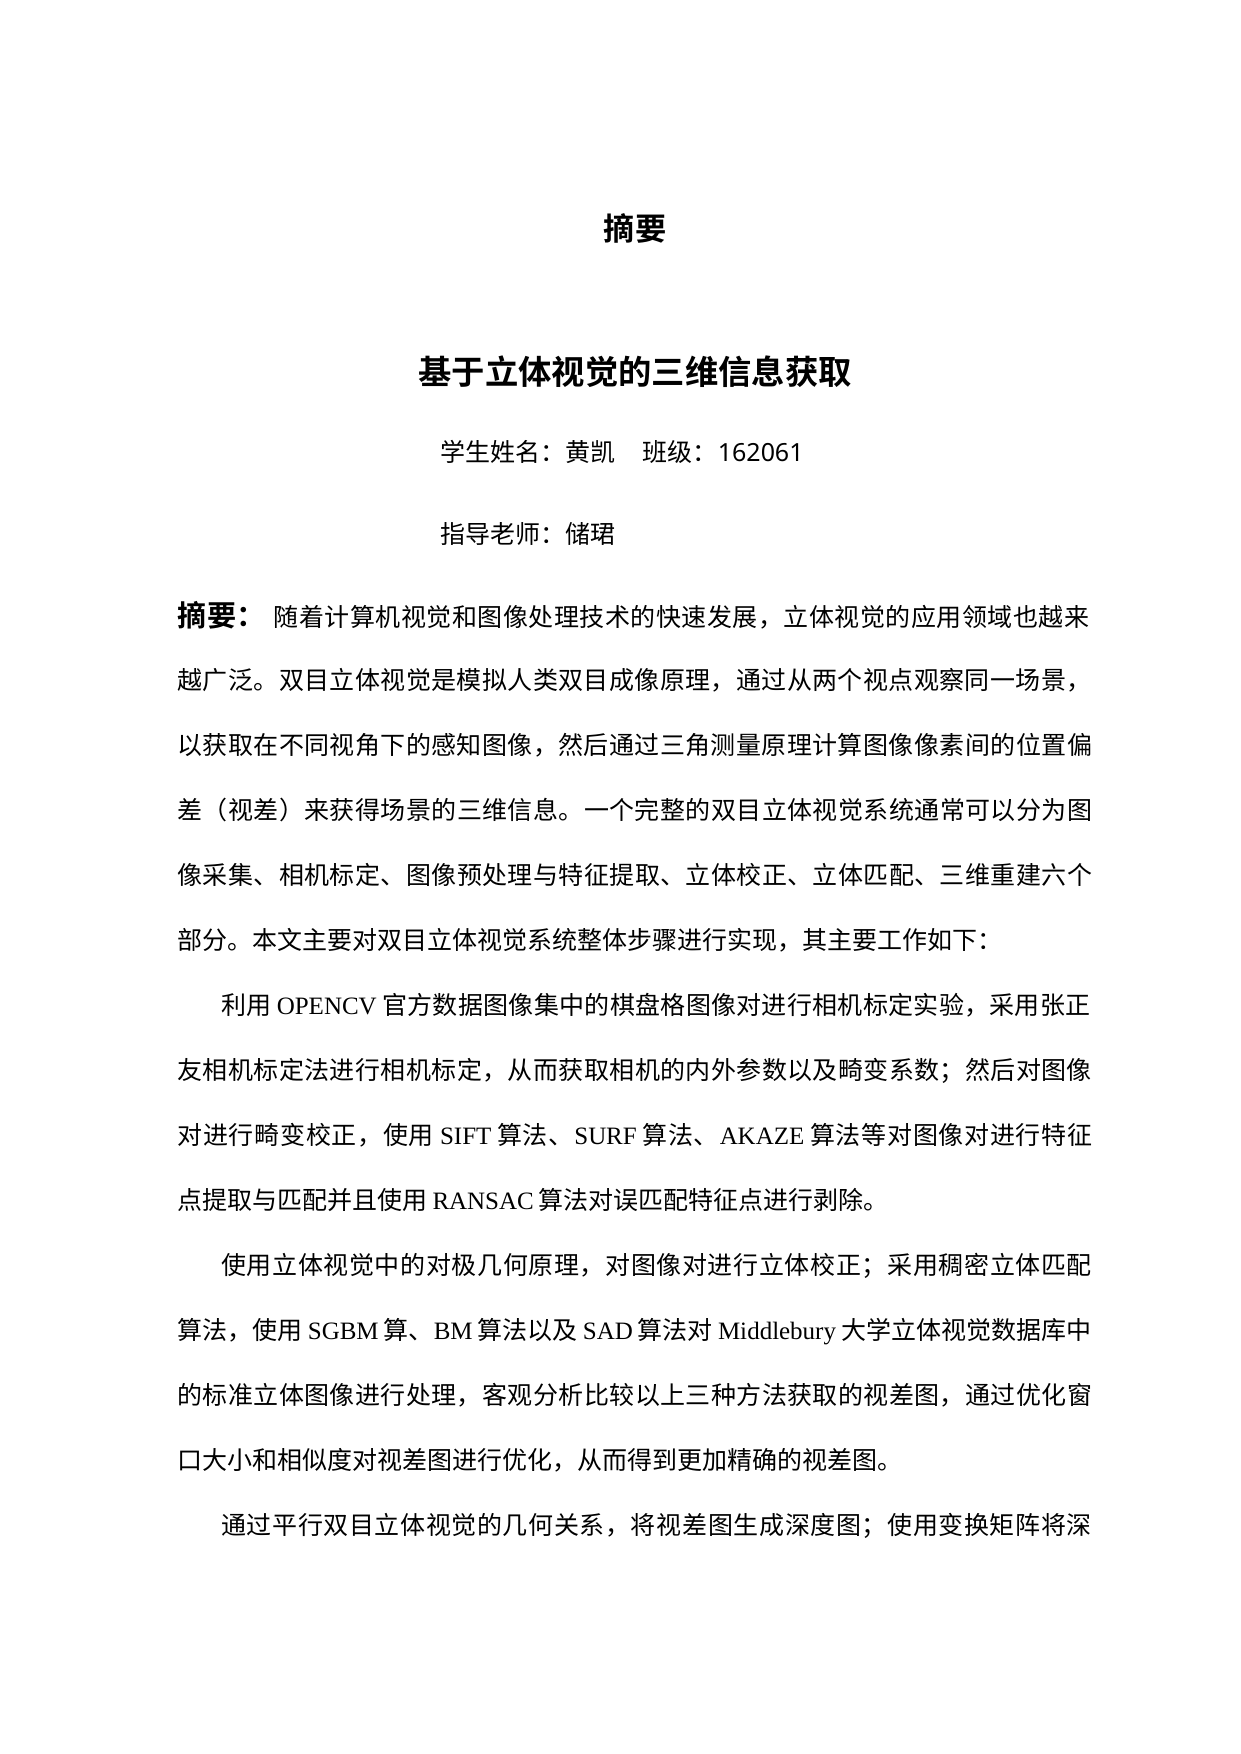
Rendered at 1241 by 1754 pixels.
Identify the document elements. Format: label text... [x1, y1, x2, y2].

text 使用立体视觉中的对极几何原理，对图像对进行立体校正；采用稠密立体匹配算法，使用SGBM算、BM算法以及SAD算法对Middlebury大学立体视觉数据库中的标准立体图像进行处理，客观分析比较以上三种方法获取的视差图，通过优化窗口大小和相似度对视差图进行优化，从而得到更加精确的视差图。 [177, 1231, 1092, 1491]
text 基于立体视觉的三维信息获取 [177, 337, 1092, 402]
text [177, 1491, 1092, 1556]
text 学生姓名：黄凯 班级：162061 [396, 418, 1092, 483]
subtitle 摘要 [177, 194, 1092, 259]
text 指导老师：储珺 [396, 500, 1092, 565]
text 摘要： 随着计算机视觉和图像处理技术的快速发展，立体视觉的应用领域也越来越广泛。双目立体视觉是模拟人类双目成像原理，通过从两个视点观察同一场景，以获取在不同视角下的感知图像，然后通过三角测量原理计算图像像素间的位置偏差（视差）来获得场景的三维信息。一个完整的双目立体视觉系统通常可以分为图像采集、相机标定、图像预处理与特征提取、立体校正、立体匹配、三维重建六个部分。本文主要对双目立体视觉系统整体步骤进行实现，其主要工作如下： [177, 581, 1092, 971]
text 利用OPENCV官方数据图像集中的棋盘格图像对进行相机标定实验，采用张正友相机标定法进行相机标定，从而获取相机的内外参数以及畸变系数；然后对图像对进行畸变校正，使用SIFT算法、SURF算法、AKAZE算法等对图像对进行特征点提取与匹配并且使用RANSAC算法对误匹配特征点进行剥除。 [177, 971, 1092, 1231]
